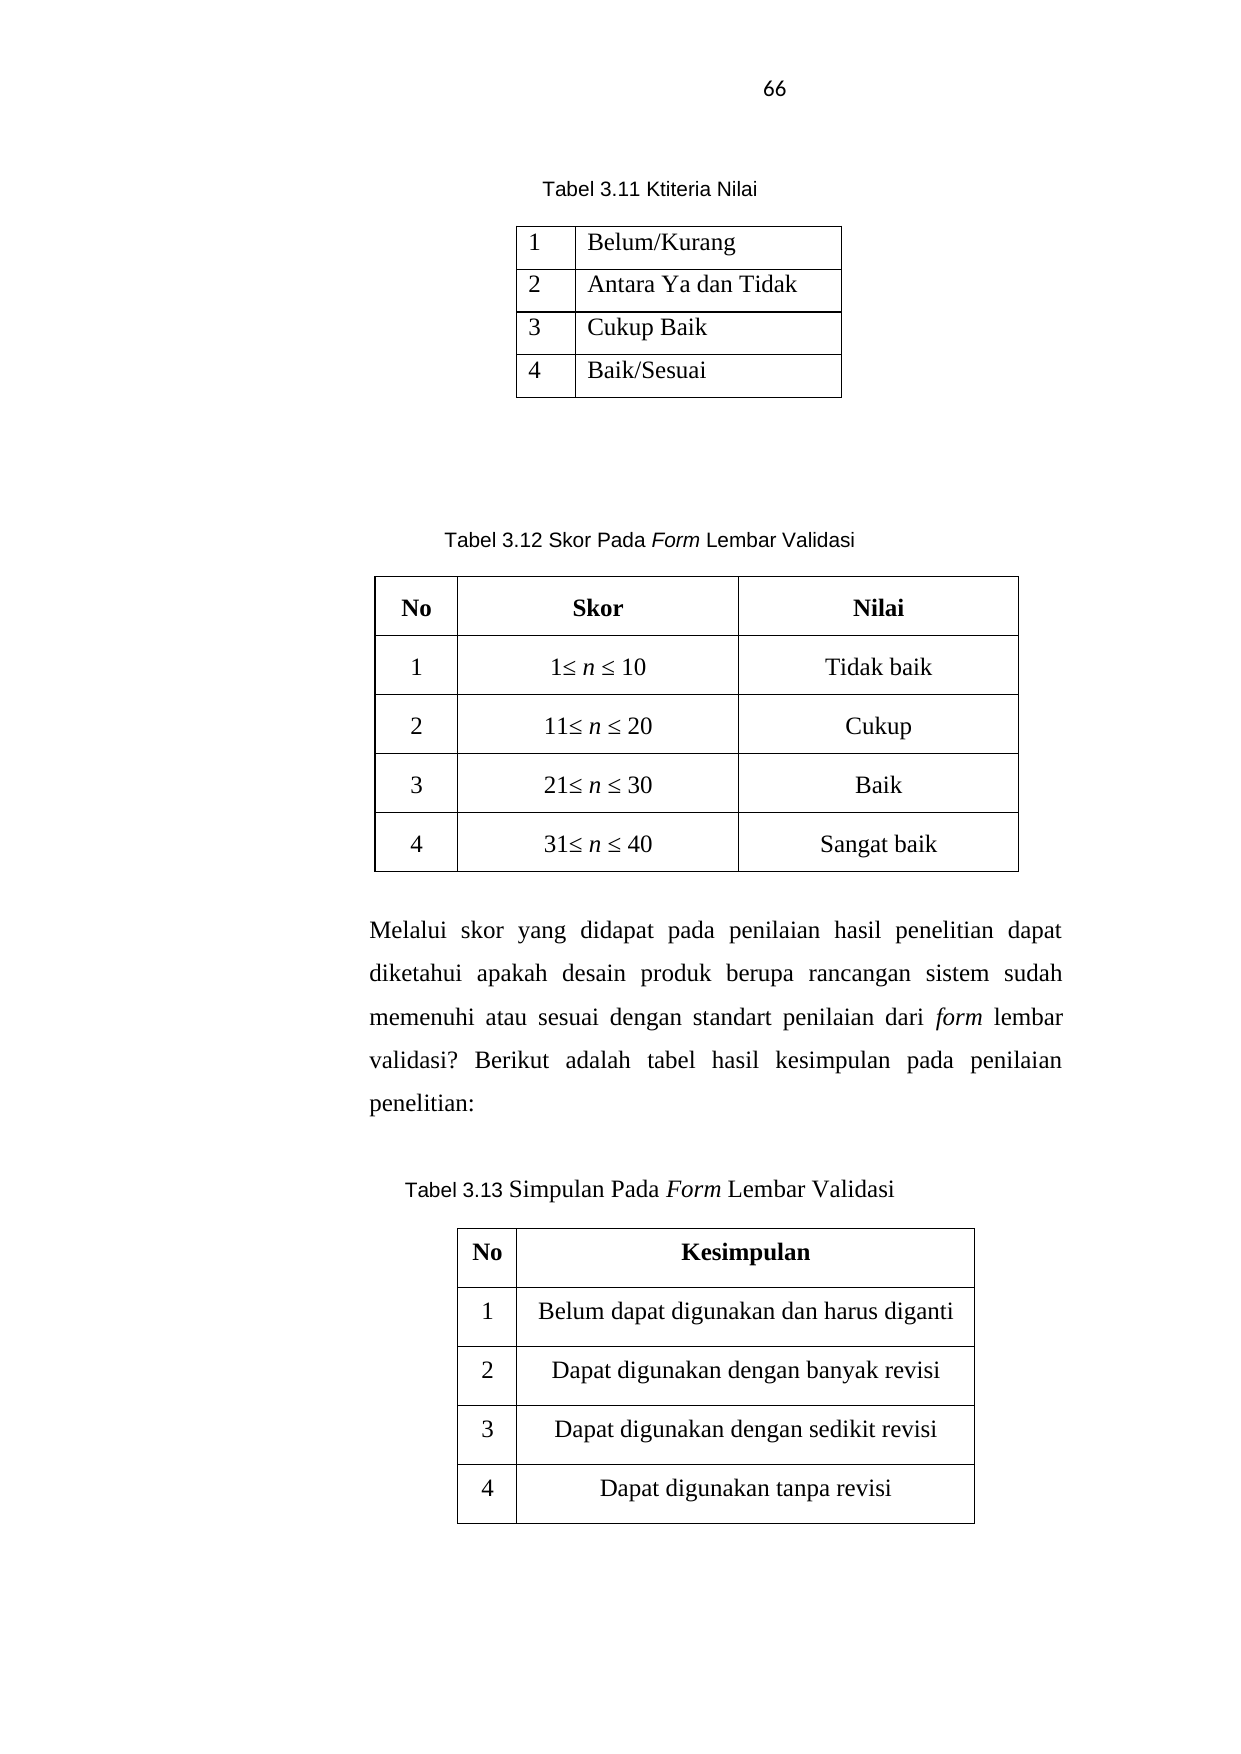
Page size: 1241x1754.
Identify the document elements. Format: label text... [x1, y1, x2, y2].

table_header Nilai [739, 577, 1018, 635]
text Tabel 3.11 Ktiteria Nilai [236, 177, 1063, 201]
table_cell 31≤ n ≤ 40 [458, 813, 738, 871]
table_cell Cukup Baik [576, 313, 841, 354]
table_cell 21≤ n ≤ 30 [458, 754, 738, 812]
table_cell Antara Ya dan Tidak [576, 270, 841, 311]
table_cell Sangat baik [739, 813, 1018, 871]
table_cell 1 [376, 636, 457, 694]
table_cell 4 [376, 813, 457, 871]
table_cell Belum dapat digunakan dan harus diganti [517, 1288, 974, 1346]
table_cell 1 [458, 1288, 516, 1346]
table_cell 3 [458, 1406, 516, 1464]
table_cell Baik/Sesuai [576, 355, 841, 397]
table_cell 3 [376, 754, 457, 812]
table_cell 3 [517, 313, 575, 354]
table_cell 2 [376, 695, 457, 753]
table_cell Dapat digunakan dengan banyak revisi [517, 1347, 974, 1405]
table_cell 4 [458, 1465, 516, 1523]
table_cell 2 [517, 270, 575, 311]
table_cell Dapat digunakan dengan sedikit revisi [517, 1406, 974, 1464]
table_header Skor [458, 577, 738, 635]
table_header Kesimpulan [517, 1229, 974, 1287]
table_cell 4 [517, 355, 575, 397]
table_header Belum/Kurang [576, 227, 841, 268]
table_header No [458, 1229, 516, 1287]
text Tabel 3.12 Skor Pada Form Lembar Validasi [236, 528, 1063, 552]
table_cell 1≤ n ≤ 10 [458, 636, 738, 694]
table_cell 11≤ n ≤ 20 [458, 695, 738, 753]
table_cell Cukup [739, 695, 1018, 753]
table_header 1 [517, 227, 575, 268]
text Tabel 3.13 Simpulan Pada Form Lembar Validasi [236, 1174, 1063, 1203]
table_cell 2 [458, 1347, 516, 1405]
table_cell Dapat digunakan tanpa revisi [517, 1465, 974, 1523]
text Melalui skor yang didapat pada penilaian hasil penelitian dapat diketahui apakah desain produk berupa rancangan sistem sudah memenuhi atau sesuai dengan standart penilaian dari form lembar validasi? Berikut adalah tabel hasil kesimpulan pada penilaian penelitian: [369, 915, 1063, 1117]
table_cell Tidak baik [739, 636, 1018, 694]
table_header No [376, 577, 457, 635]
table_cell Baik [739, 754, 1018, 812]
